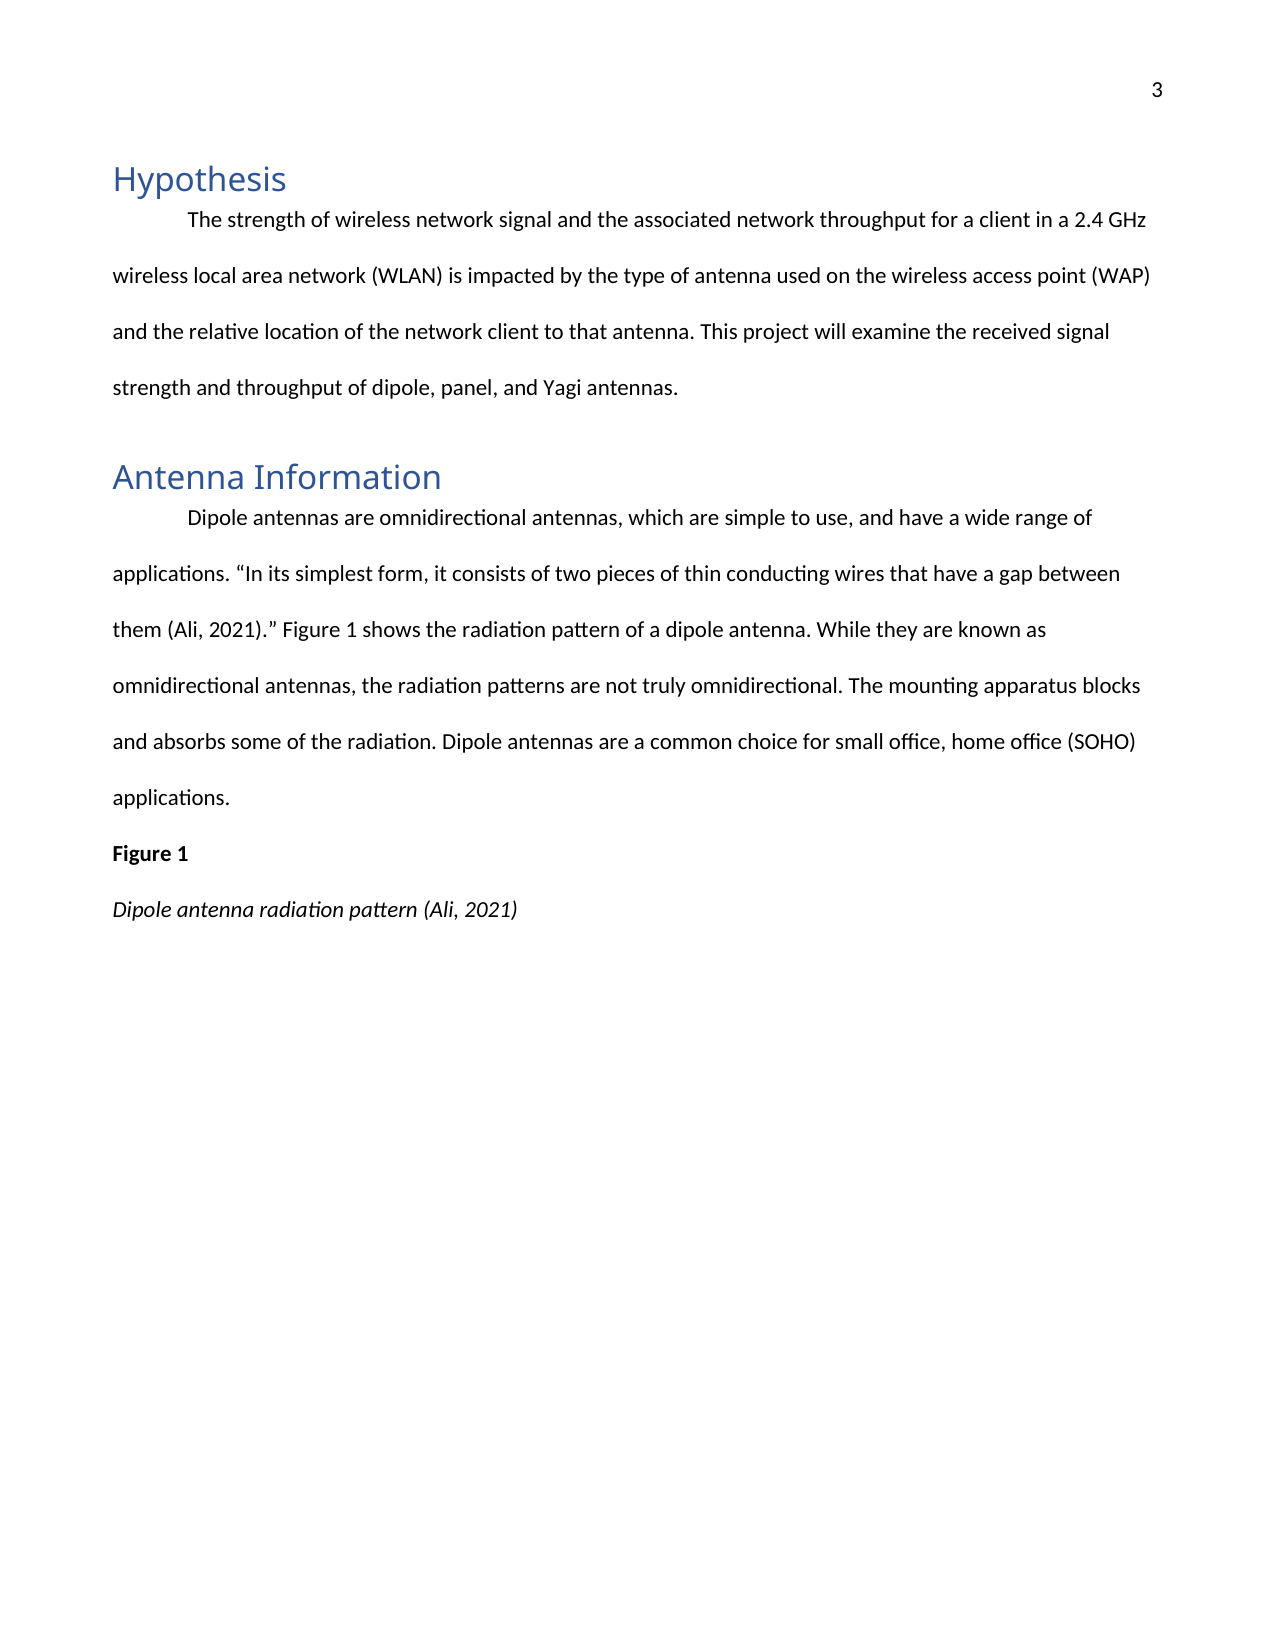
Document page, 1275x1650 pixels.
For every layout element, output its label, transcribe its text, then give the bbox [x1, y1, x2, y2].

text Figure 1 [112, 839, 1162, 867]
text Dipole antenna radiation pattern (Ali, 2021) [112, 895, 1162, 923]
text The strength of wireless network signal and the associated network throughput for a client in a 2.4 GHz wireless local area network (WLAN) is impacted by the type of antenna used on the wireless access point (WAP) and the relative location of the network client to that antenna. This project will examine the received signal strength and throughput of dipole, panel, and Yagi antennas. [112, 205, 1162, 401]
text Dipole antennas are omnidirectional antennas, which are simple to use, and have a wide range of applications. “In its simplest form, it consists of two pieces of thin conducting wires that have a gap between them (Ali, 2021).” Figure 1 shows the radiation pattern of a dipole antenna. While they are known as omnidirectional antennas, the radiation patterns are not truly omnidirectional. The mounting apparatus blocks and absorbs some of the radiation. Dipole antennas are a common choice for small office, home office (SOHO) applications. [112, 503, 1162, 811]
subtitle Hypothesis [112, 156, 1162, 201]
subtitle Antenna Information [112, 454, 1162, 499]
